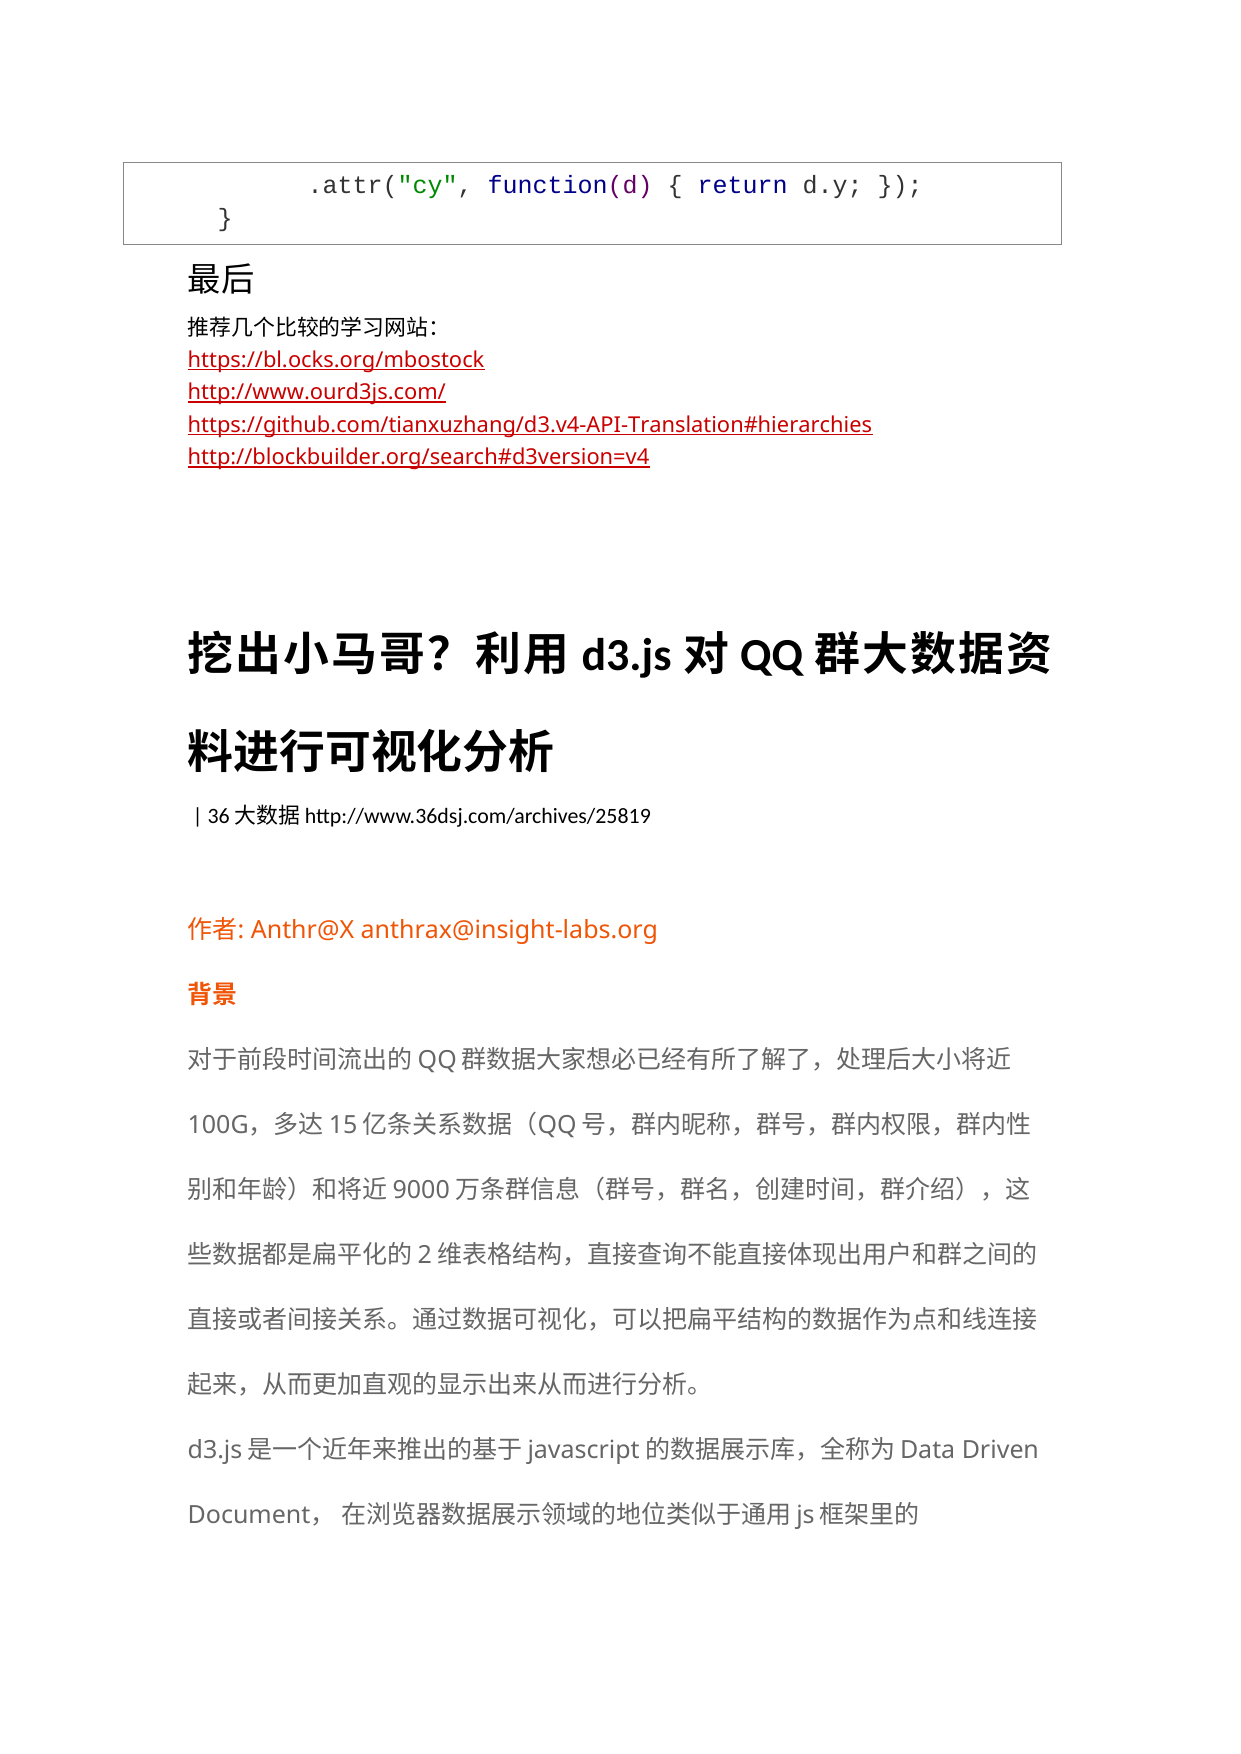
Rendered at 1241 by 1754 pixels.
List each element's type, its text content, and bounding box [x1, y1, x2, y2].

subtitle 挖出小马哥？利用d3.js对QQ群大数据资料进行可视化分析 [187, 602, 1053, 797]
text | 36大数据 http://www.36dsj.com/archives/25819 [187, 797, 1053, 830]
subtitle 最后 [187, 245, 1053, 310]
text } [124, 194, 1061, 244]
text 推荐几个比较的学习网站： https://bl.ocks.org/mbostock http://www.ourd3js.com/ https://github.com/tianxuzhang/d3.v4-API-Translation#hierarchies http://blockbuilder.org/search#d3version=v4 [187, 310, 1053, 472]
text .attr("cy", function(d) { return d.y; }); [124, 163, 1061, 194]
text 背景 [187, 960, 1053, 1025]
text 对于前段时间流出的QQ群数据大家想必已经有所了解了，处理后大小将近100G，多达15亿条关系数据（QQ号，群内昵称，群号，群内权限，群内性别和年龄）和将近9000万条群信息（群号，群名，创建时间，群介绍），这些数据都是扁平化的2维表格结构，直接查询不能直接体现出用户和群之间的直接或者间接关系。通过数据可视化，可以把扁平结构的数据作为点和线连接起来，从而更加直观的显示出来从而进行分析。 [187, 1025, 1053, 1415]
text 作者: Anthr@X anthrax@insight-labs.org [187, 895, 1053, 960]
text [187, 1415, 1053, 1545]
